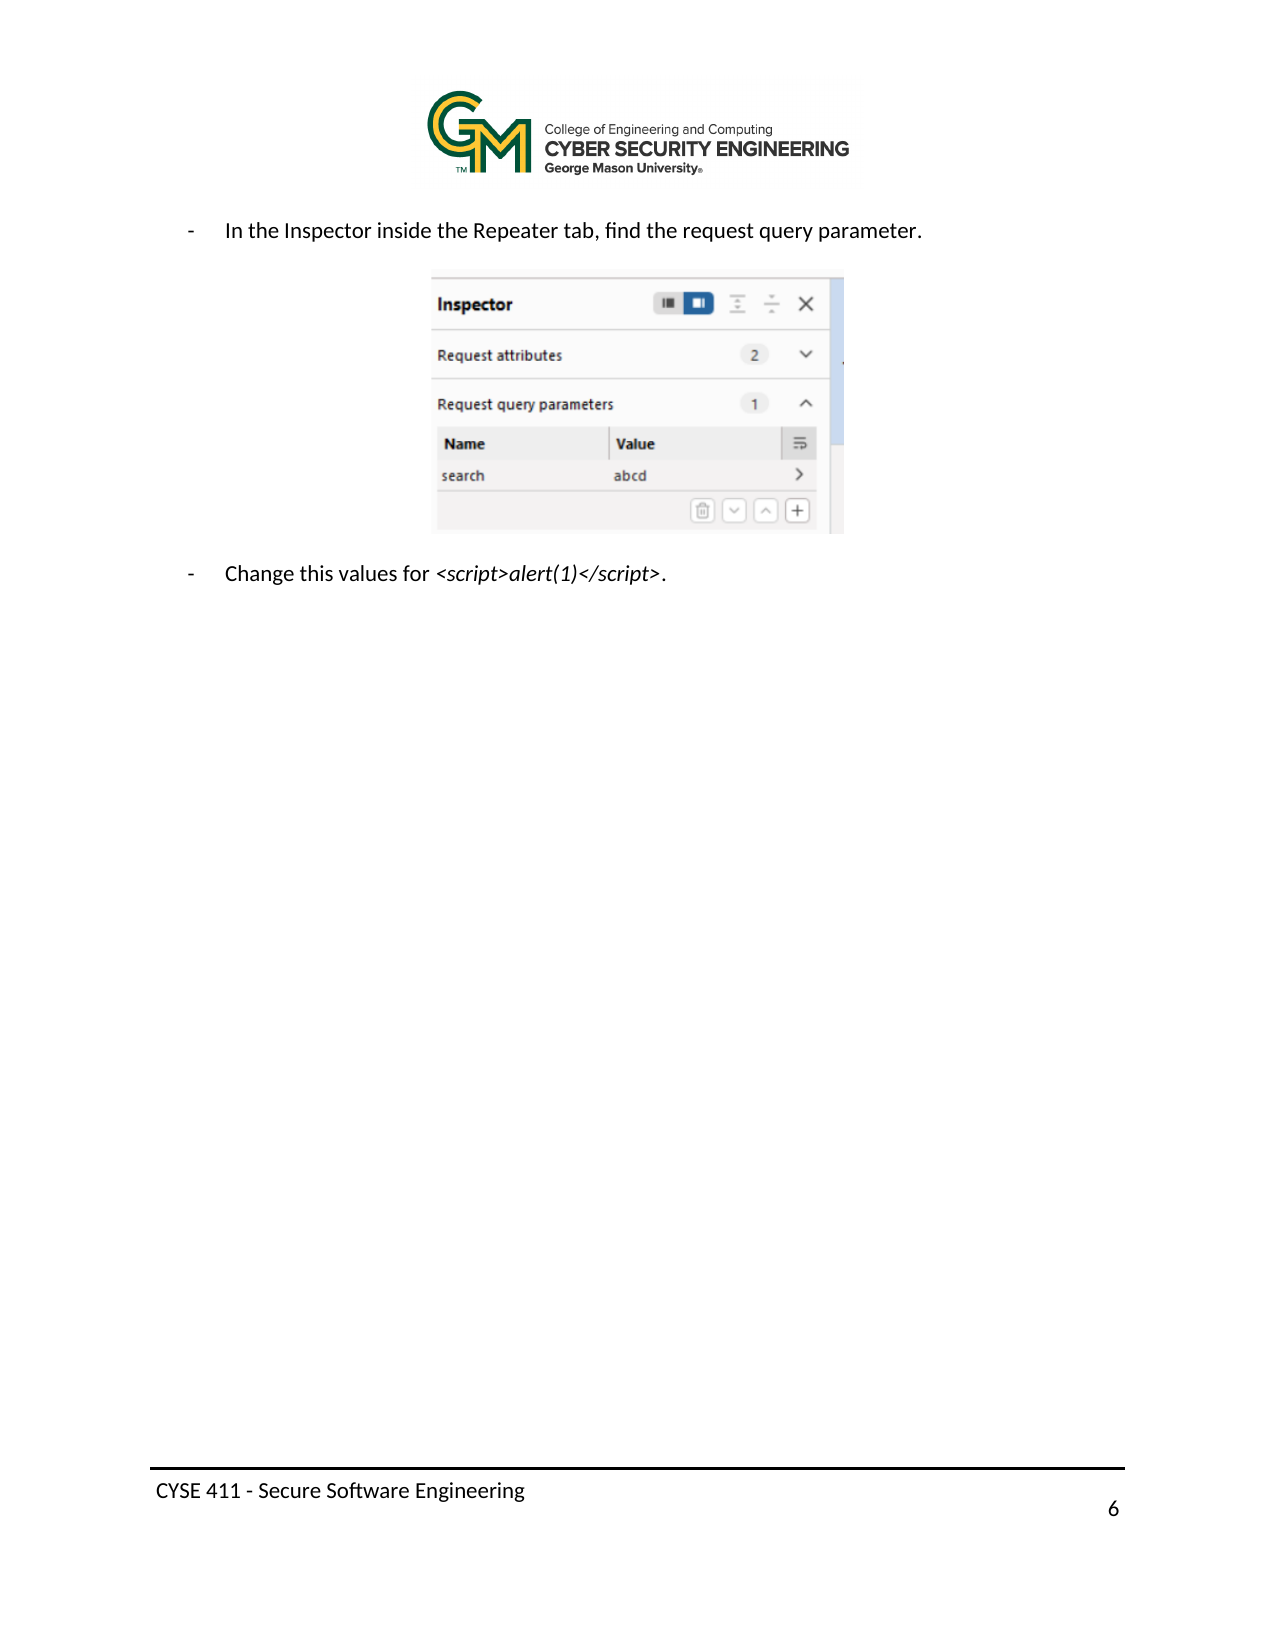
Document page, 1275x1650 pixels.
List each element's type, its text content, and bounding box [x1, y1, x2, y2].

list In the Inspector inside the Repeater tab, find the request query parameter. [187, 216, 1125, 244]
list Change this values for <script>alert(1)</script>. [187, 559, 1125, 587]
picture [411, 75, 865, 189]
picture [431, 269, 844, 534]
